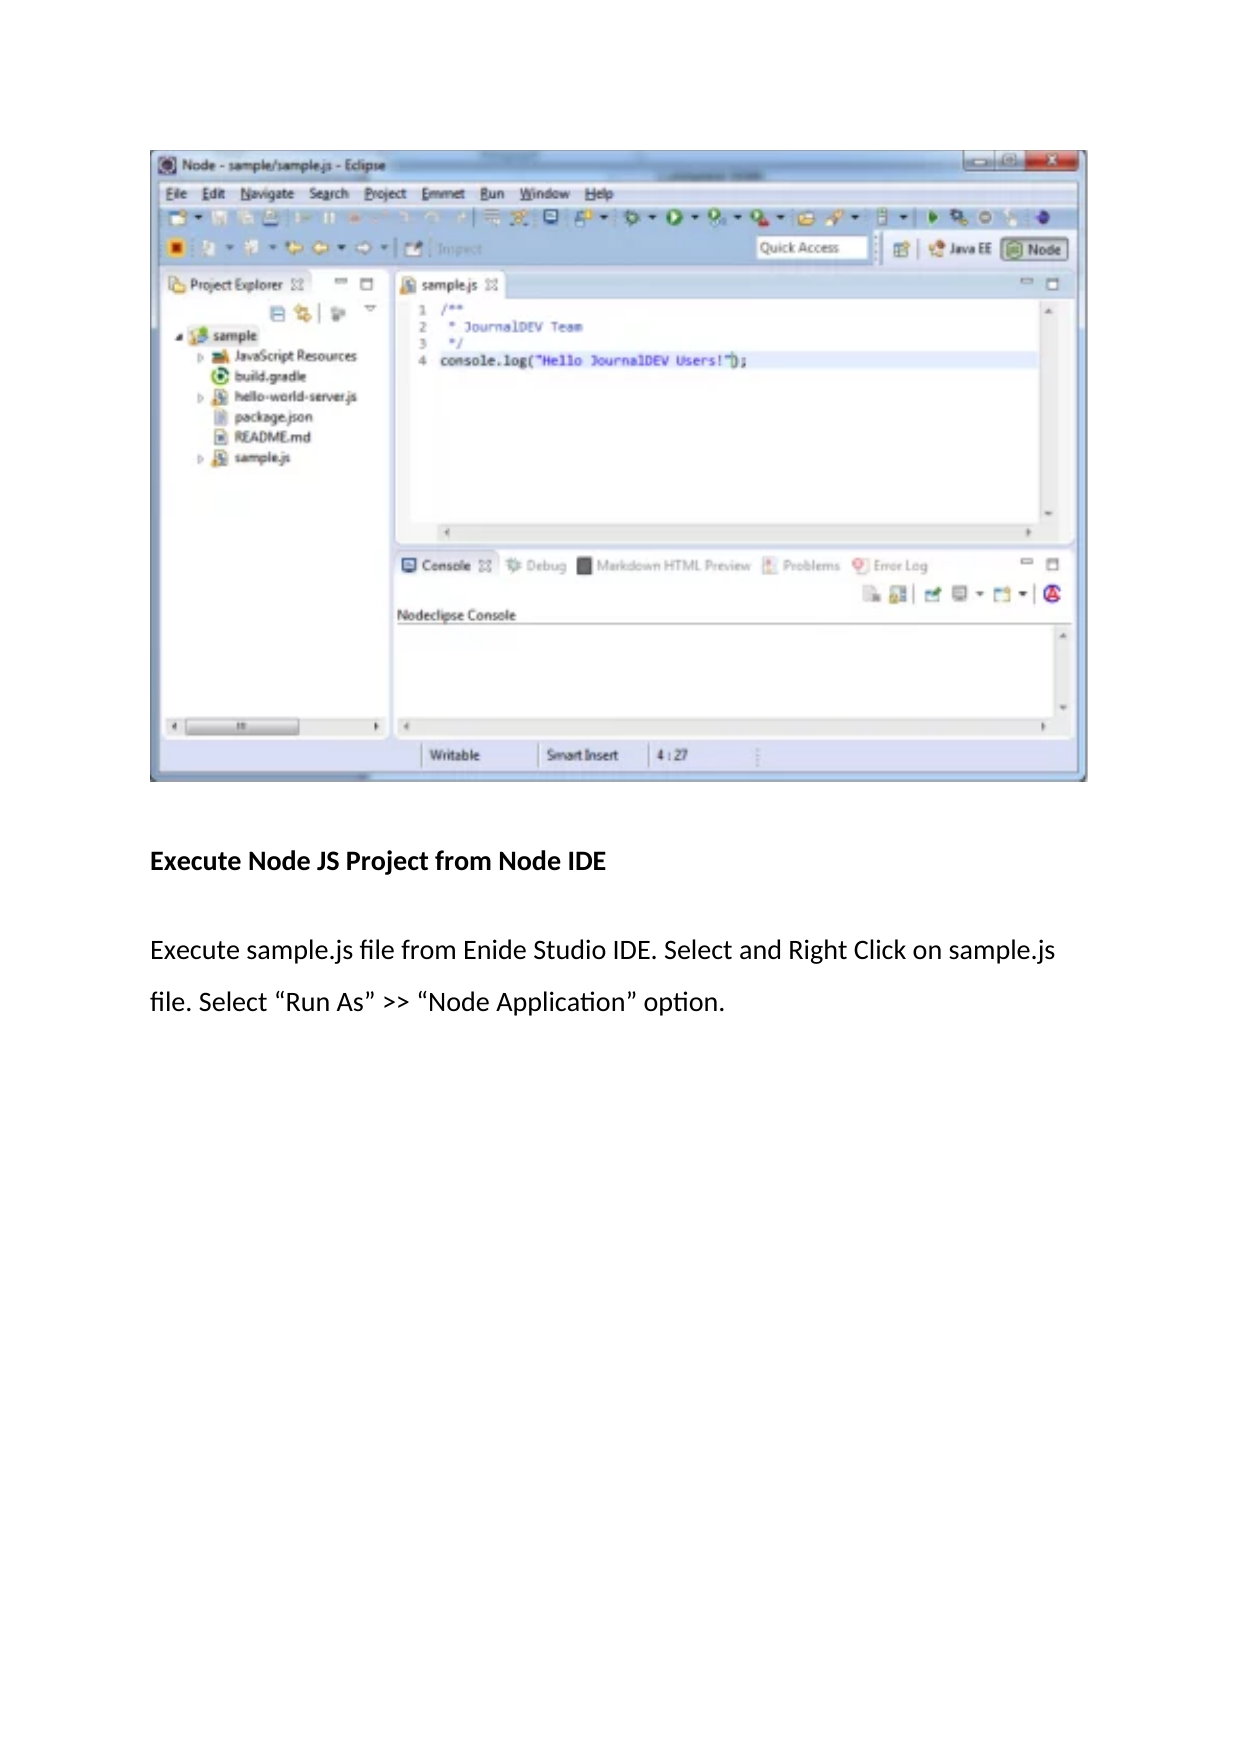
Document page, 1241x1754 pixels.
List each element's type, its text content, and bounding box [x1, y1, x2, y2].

picture [150, 150, 1088, 782]
text Execute sample.js file from Enide Studio IDE. Select and Right Click on sample.js file. Select “Run As” >> “Node Application” option. [150, 932, 1090, 1018]
text Execute Node JS Project from Node IDE [150, 843, 1090, 878]
